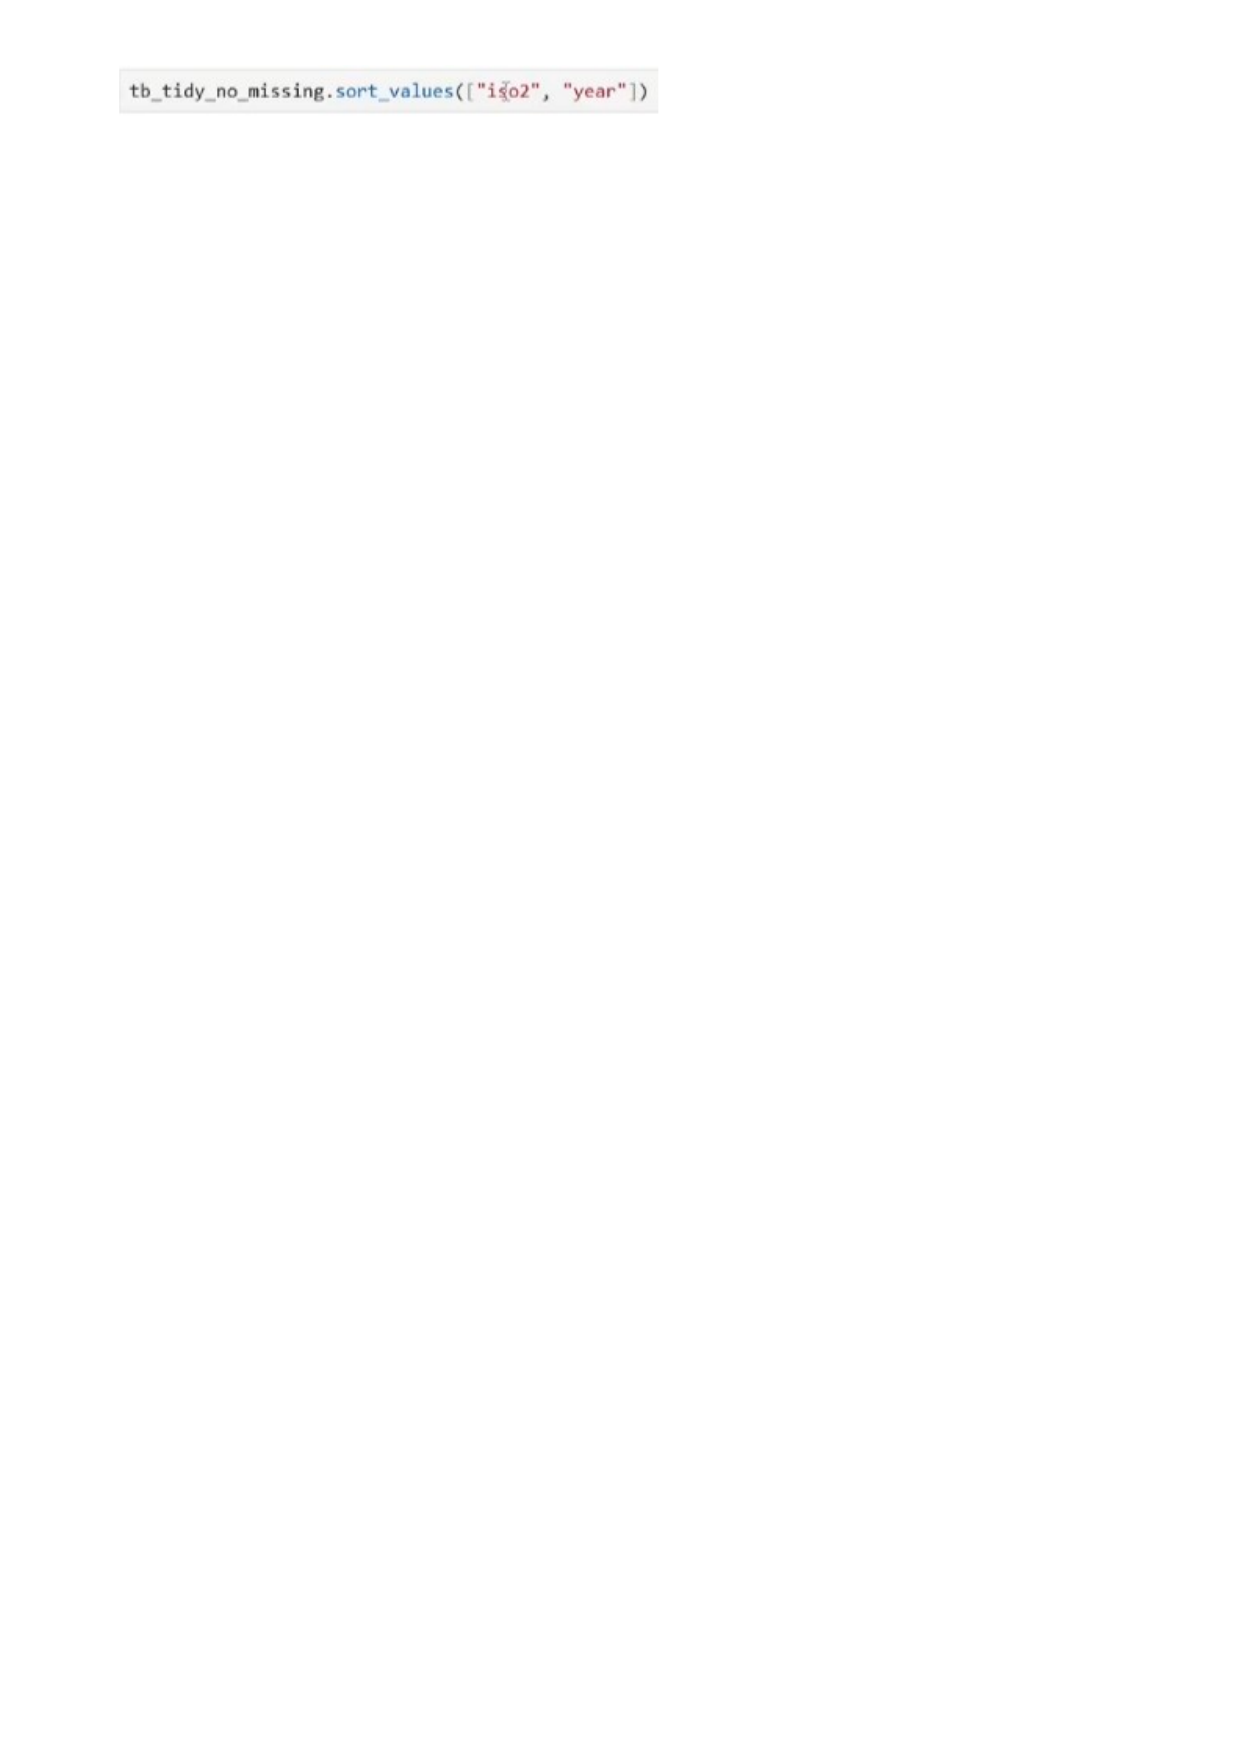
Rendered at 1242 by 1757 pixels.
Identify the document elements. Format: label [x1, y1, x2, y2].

picture [119, 65, 659, 117]
